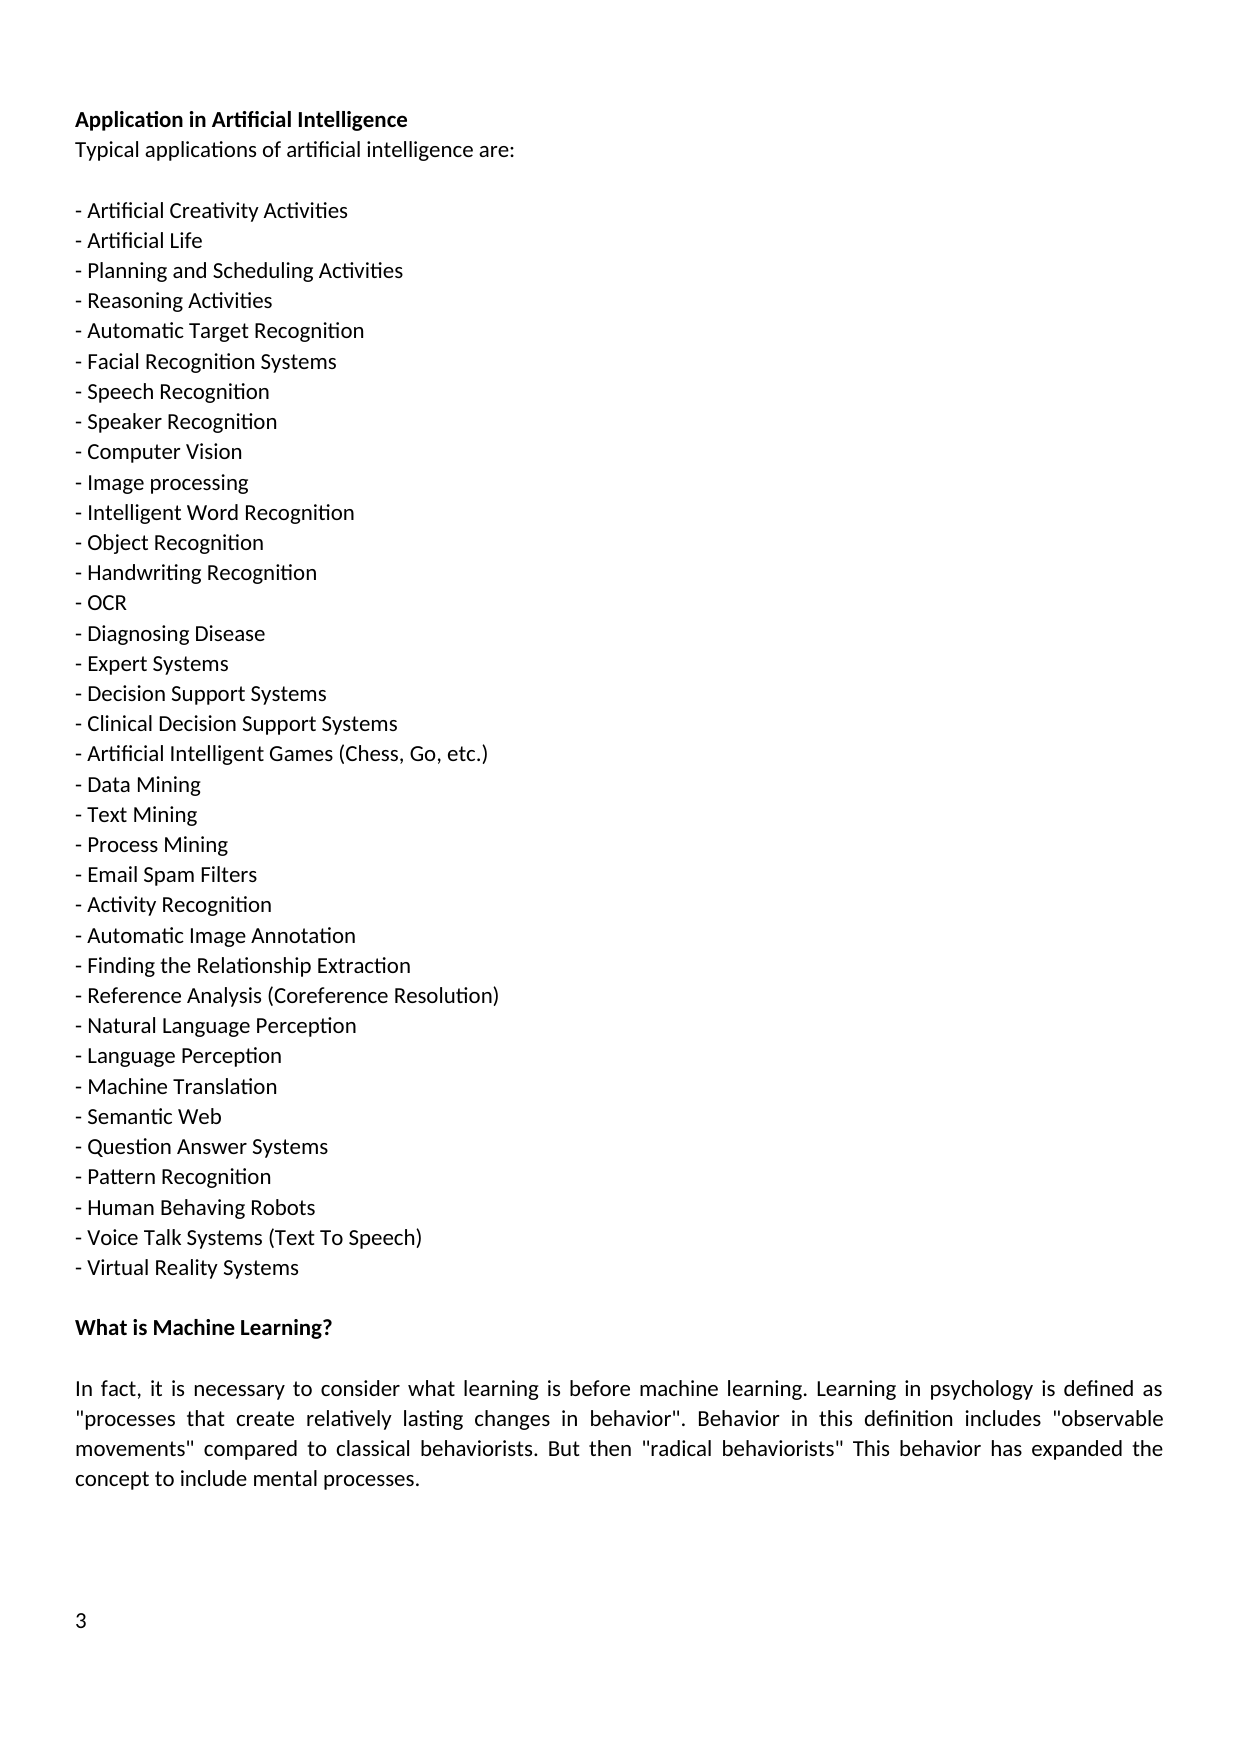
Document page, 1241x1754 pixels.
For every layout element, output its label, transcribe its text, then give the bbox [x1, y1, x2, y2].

text In fact, it is necessary to consider what learning is before machine learning. Learning in psychology is defined as "processes that create relatively lasting changes in behavior". Behavior in this definition includes "observable movements" compared to classical behaviorists. But then "radical behaviorists" This behavior has expanded the concept to include mental processes. [75, 1374, 1165, 1493]
text - Artificial Life [75, 226, 1165, 254]
text - Human Behaving Robots [75, 1193, 1165, 1221]
text - Natural Language Perception [75, 1011, 1165, 1039]
text - Clinical Decision Support Systems [75, 709, 1165, 737]
text - Image processing [75, 468, 1165, 496]
text Application in Artificial Intelligence [75, 105, 1165, 133]
text - Automatic Target Recognition [75, 317, 1165, 345]
text - Facial Recognition Systems [75, 347, 1165, 375]
text - Semantic Web [75, 1102, 1165, 1130]
text - Email Spam Filters [75, 860, 1165, 888]
text - OCR [75, 588, 1165, 617]
text - Computer Vision [75, 437, 1165, 466]
text - Intelligent Word Recognition [75, 498, 1165, 526]
text - Automatic Image Annotation [75, 921, 1165, 949]
text - Activity Recognition [75, 891, 1165, 919]
text - Question Answer Systems [75, 1132, 1165, 1160]
text - Artificial Creativity Activities [75, 196, 1165, 224]
text - Reasoning Activities [75, 286, 1165, 314]
text - Object Recognition [75, 528, 1165, 556]
text What is Machine Learning? [75, 1313, 1165, 1342]
text - Artificial Intelligent Games (Chess, Go, etc.) [75, 739, 1165, 768]
text - Text Mining [75, 800, 1165, 828]
text - Speech Recognition [75, 377, 1165, 405]
text - Virtual Reality Systems [75, 1253, 1165, 1281]
text - Handwriting Recognition [75, 558, 1165, 586]
text - Planning and Scheduling Activities [75, 256, 1165, 284]
text - Data Mining [75, 770, 1165, 798]
text - Diagnosing Disease [75, 619, 1165, 647]
text - Finding the Relationship Extraction [75, 951, 1165, 979]
text - Language Perception [75, 1042, 1165, 1070]
text - Process Mining [75, 830, 1165, 858]
text - Reference Analysis (Coreference Resolution) [75, 981, 1165, 1009]
text Typical applications of artificial intelligence are: [75, 135, 1165, 163]
text - Machine Translation [75, 1072, 1165, 1100]
text - Voice Talk Systems (Text To Speech) [75, 1223, 1165, 1251]
text - Expert Systems [75, 649, 1165, 677]
text - Speaker Recognition [75, 407, 1165, 435]
text - Pattern Recognition [75, 1162, 1165, 1191]
text - Decision Support Systems [75, 679, 1165, 707]
